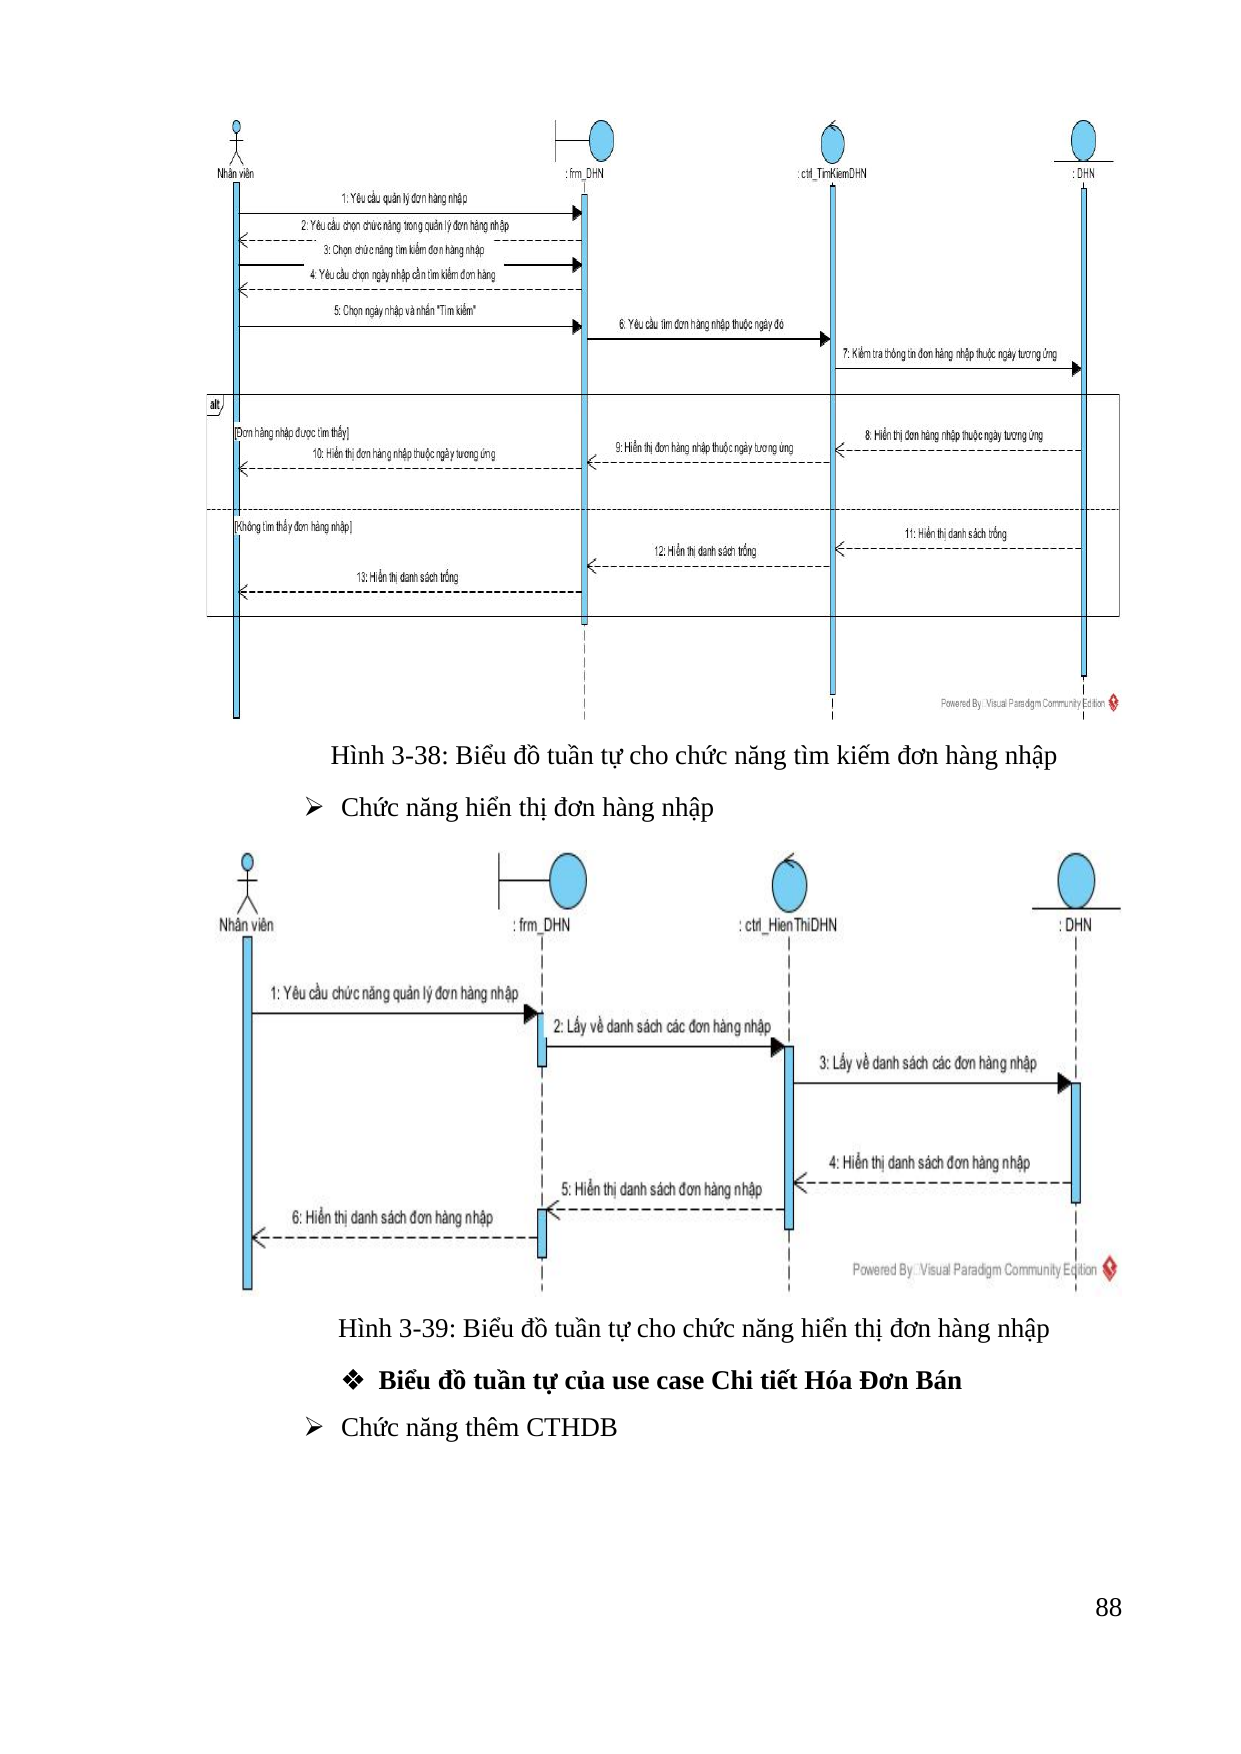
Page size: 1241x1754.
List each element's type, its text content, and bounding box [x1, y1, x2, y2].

picture [206, 850, 1123, 1297]
picture [206, 118, 1122, 724]
list Chức năng hiển thị đơn hàng nhập [303, 791, 1122, 822]
list Biểu đồ tuần tự của use case Chi tiết Hóa Đơn Bán [341, 1364, 1122, 1395]
list Chức năng thêm CTHDB [303, 1411, 1122, 1442]
